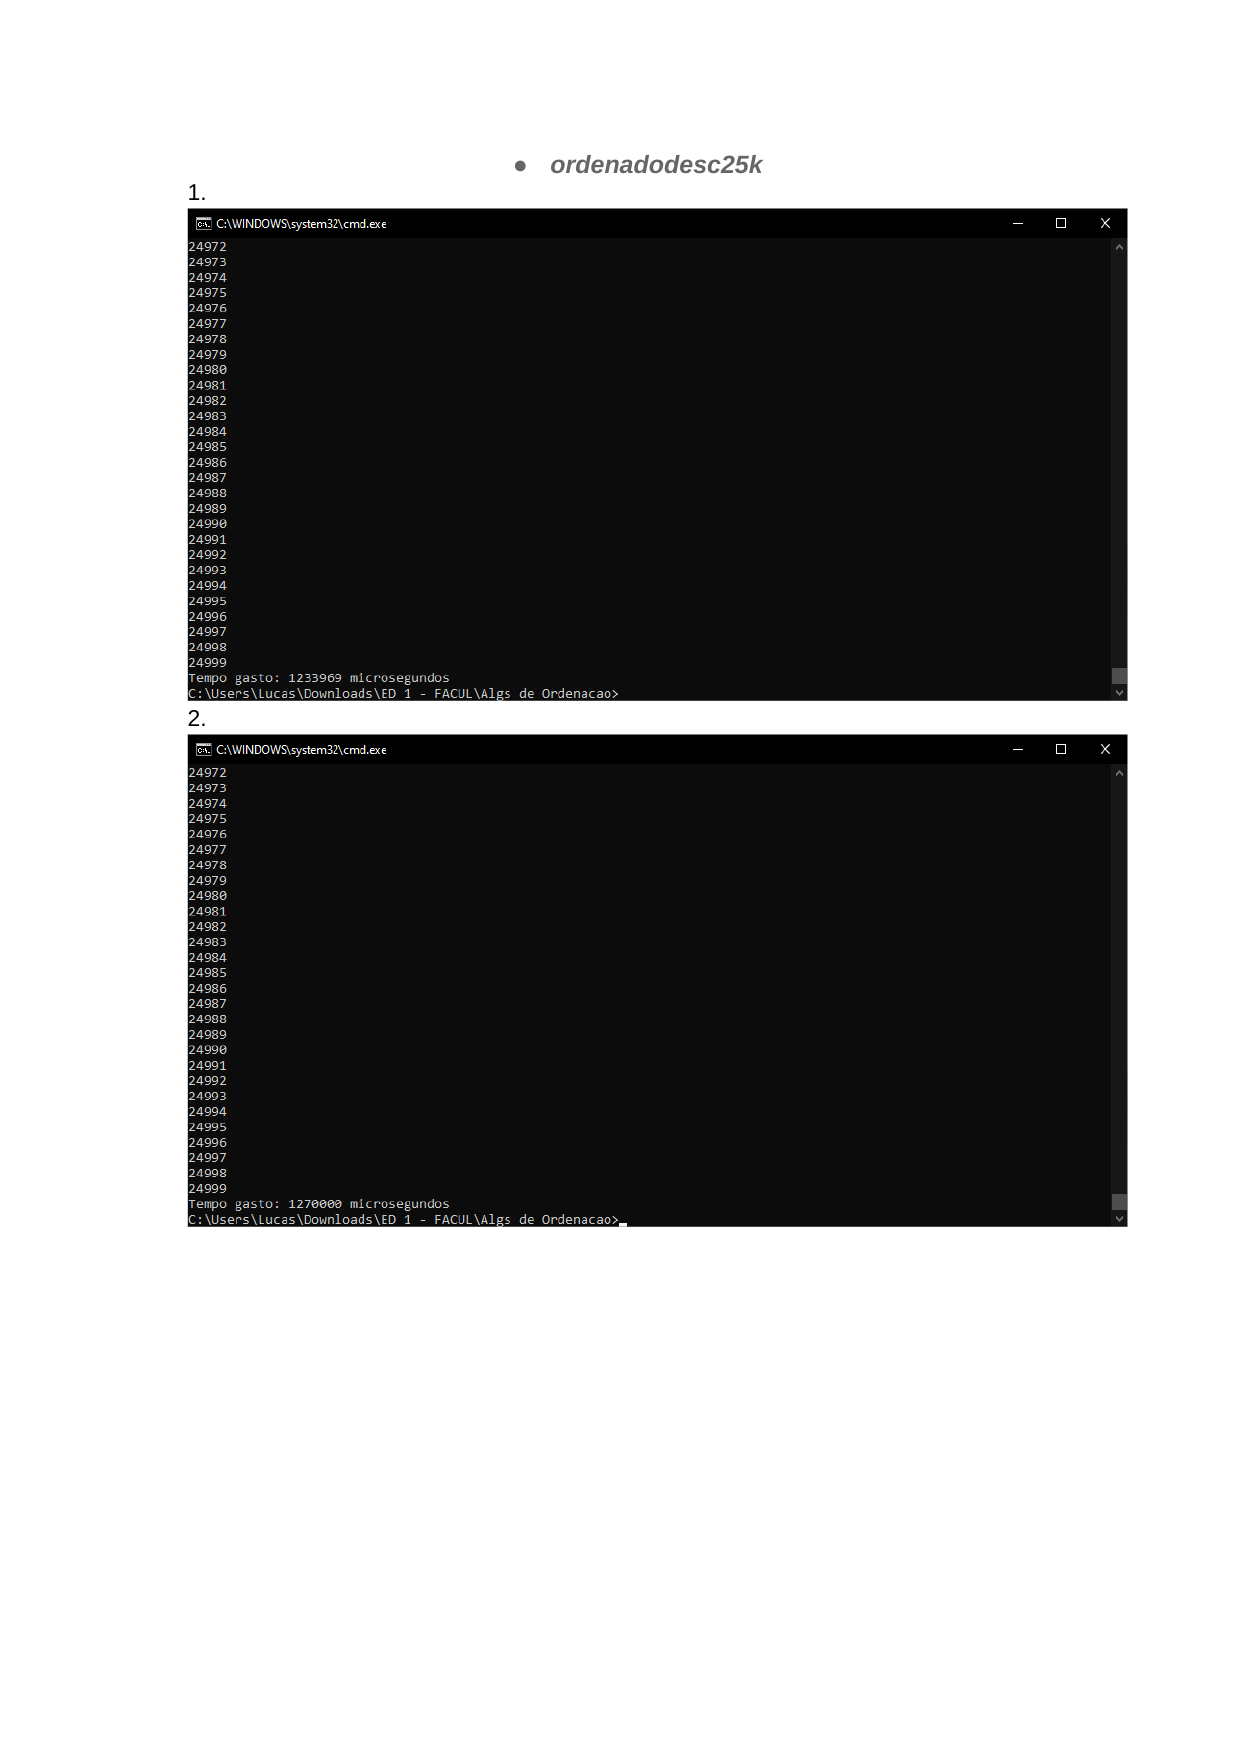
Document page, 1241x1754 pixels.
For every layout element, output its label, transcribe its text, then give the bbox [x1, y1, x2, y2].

picture [187, 208, 1128, 701]
subtitle ordenadodesc25k [187, 150, 1090, 179]
picture [187, 734, 1128, 1227]
